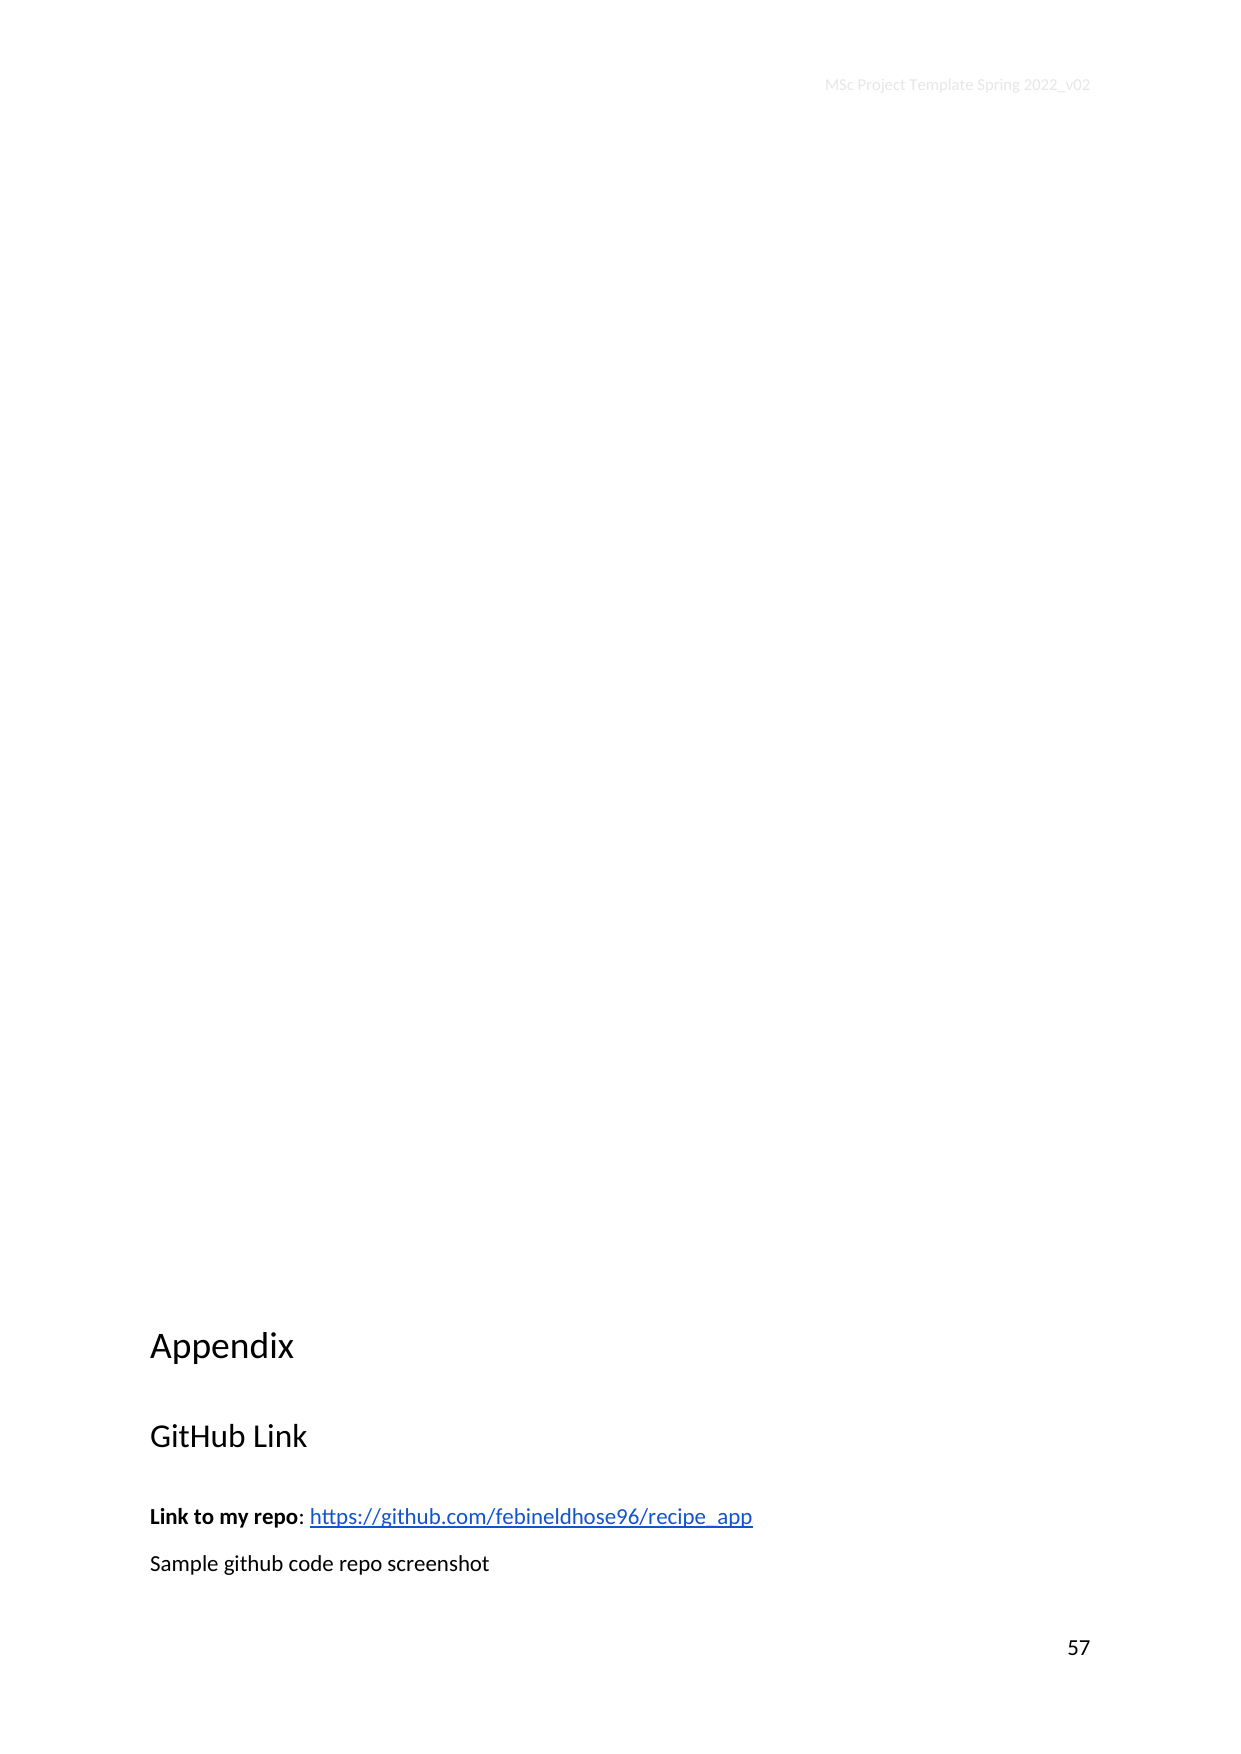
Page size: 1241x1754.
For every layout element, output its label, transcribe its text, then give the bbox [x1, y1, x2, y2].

subtitle Appendix [150, 1322, 1090, 1368]
text Sample github code repo screenshot [150, 1549, 1090, 1577]
text Link to my repo: https://github.com/febineldhose96/recipe_app [150, 1502, 1090, 1530]
subtitle GitHub Link [150, 1414, 1090, 1455]
